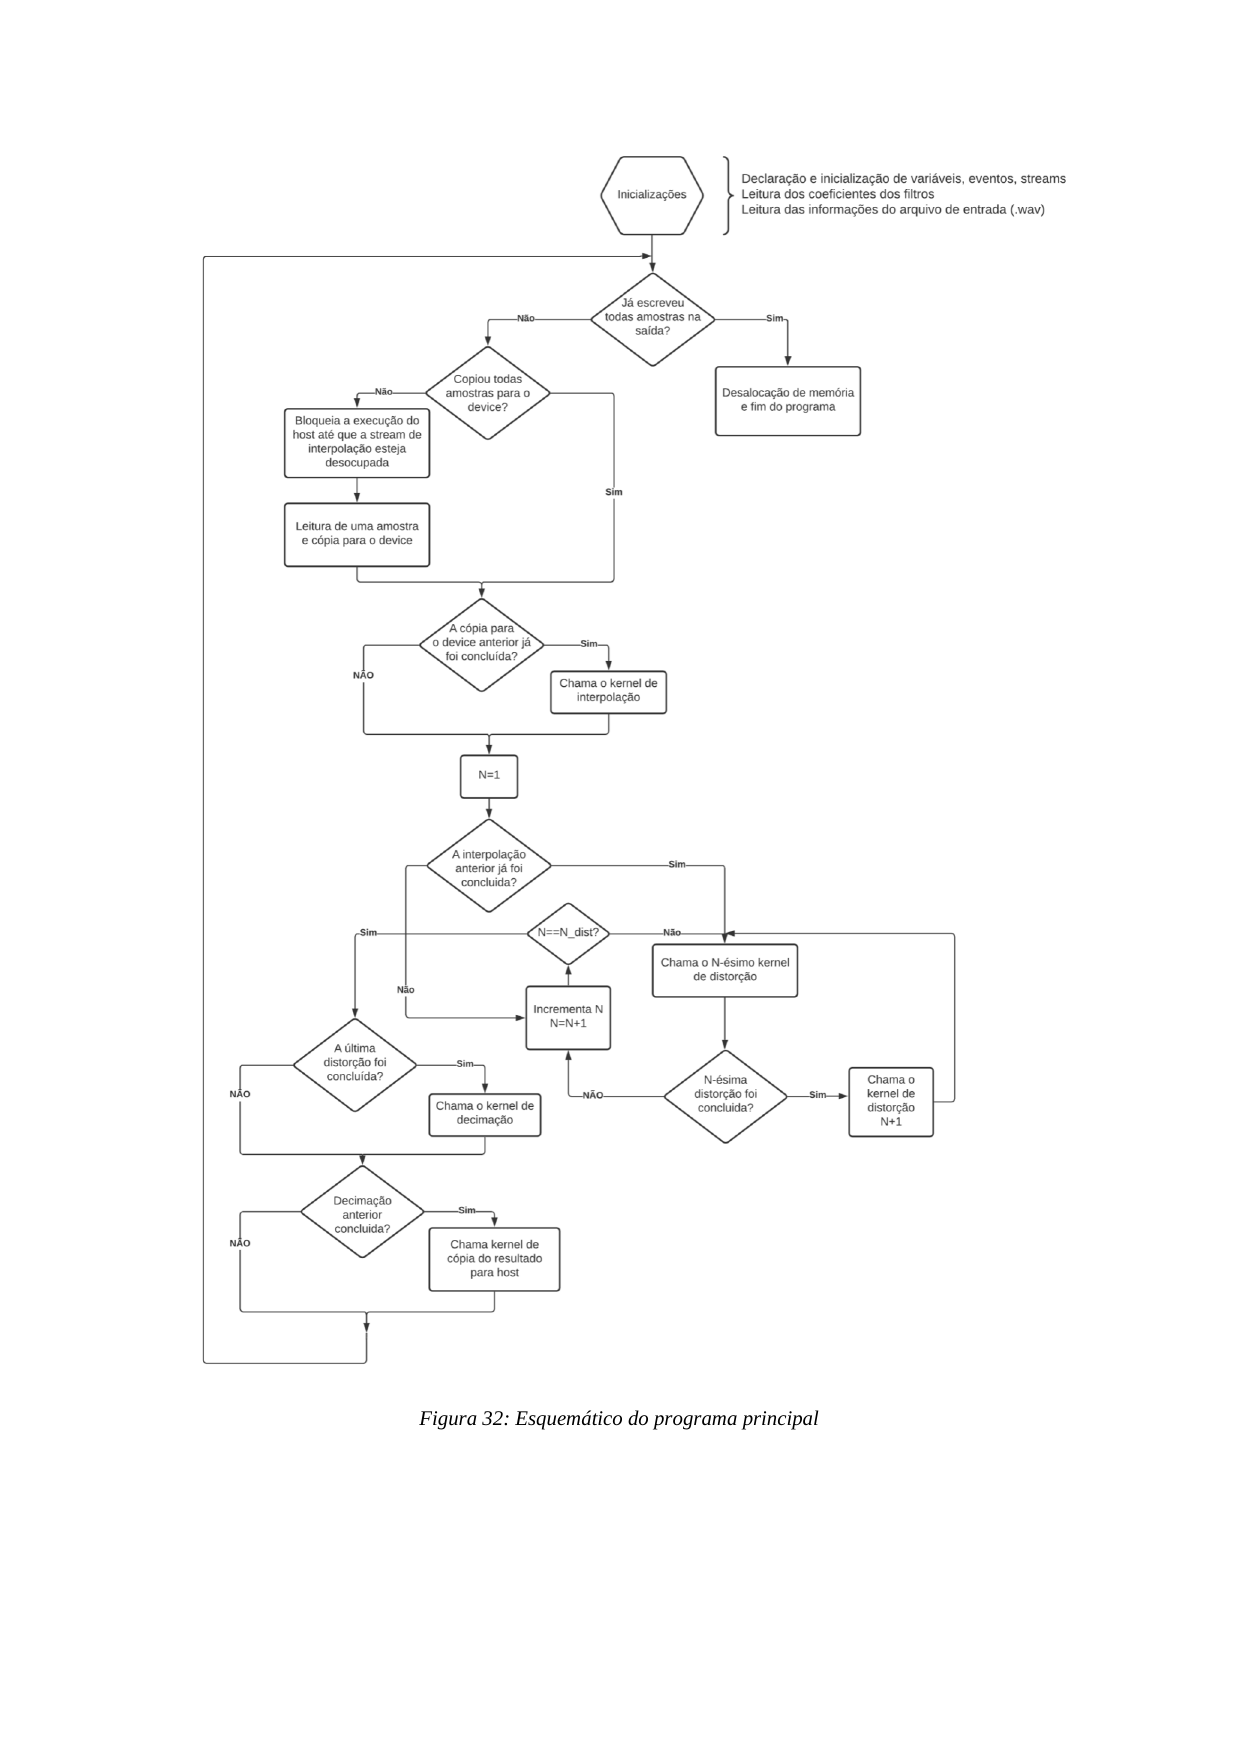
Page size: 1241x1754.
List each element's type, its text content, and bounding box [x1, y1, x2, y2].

picture [177, 147, 1073, 1376]
text Figura 32: Esquemático do programa principal [177, 1406, 1063, 1430]
